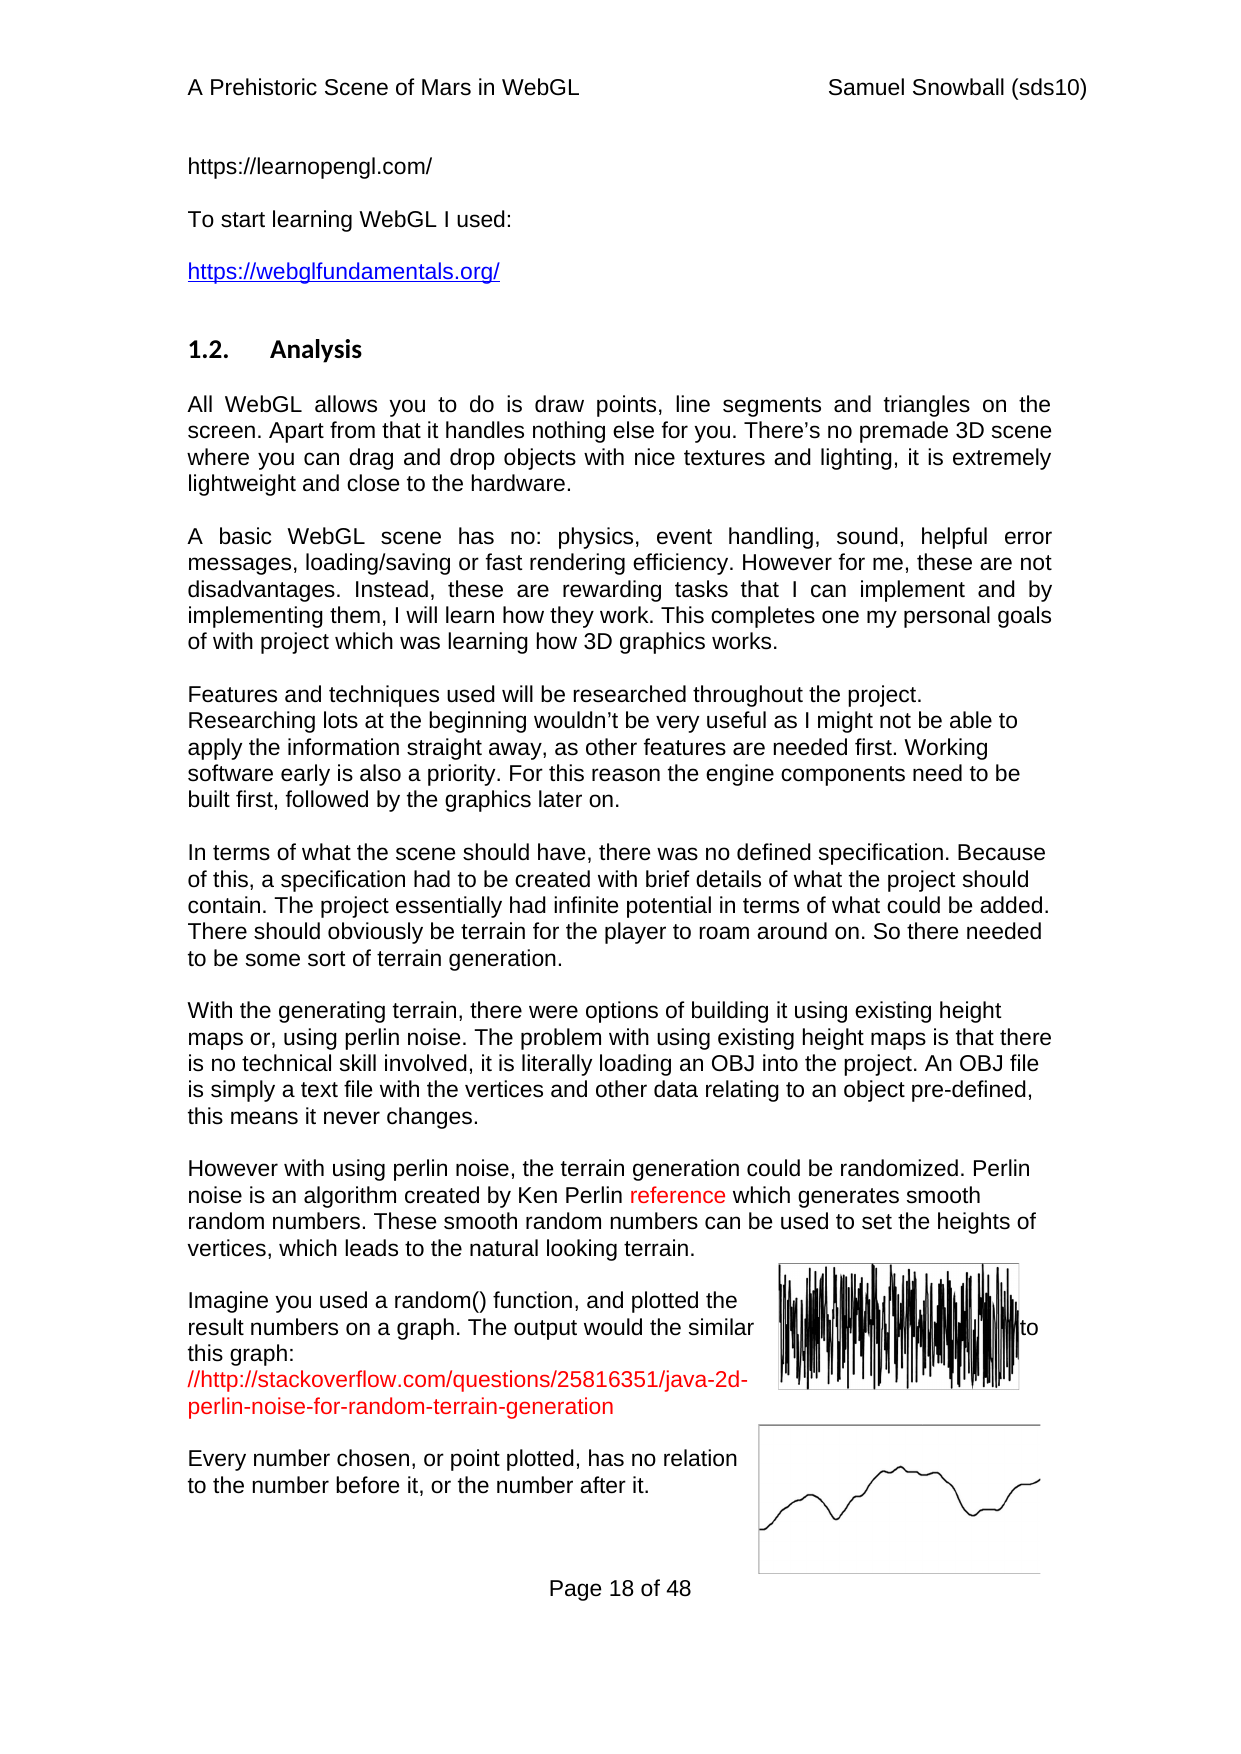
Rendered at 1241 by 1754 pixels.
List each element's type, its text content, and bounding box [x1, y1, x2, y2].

text However with using perlin noise, the terrain generation could be randomized. Perlin noise is an algorithm created by Ken Perlin reference which generates smooth random numbers. These smooth random numbers can be used to set the heights of vertices, which leads to the natural looking terrain. [187, 1155, 1053, 1261]
text https://learnopengl.com/ [187, 153, 1053, 179]
text A basic WebGL scene has no: physics, event handling, sound, helpful error messages, loading/saving or fast rendering efficiency. However for me, these are not disadvantages. Instead, these are rewarding tasks that I can implement and by implementing them, I will learn how they work. This completes one my personal goals of with project which was learning how 3D graphics works. [187, 523, 1053, 655]
picture [757, 1424, 1041, 1445]
text With the generating terrain, there were options of building it using existing height maps or, using perlin noise. The problem with using existing height maps is that there is no technical skill involved, it is literally loading an OBJ into the project. An OBJ file is simply a text file with the vertices and other data relating to an object pre-defined, this means it never changes. [187, 997, 1053, 1129]
picture [757, 1498, 1041, 1574]
text In terms of what the scene should have, there was no defined specification. Because of this, a specification had to be created with brief details of what the project should contain. The project essentially had infinite potential in terms of what could be added. There should obviously be terrain for the player to roam around on. So there needed to be some sort of terrain generation. [187, 839, 1053, 971]
picture [778, 1263, 1020, 1287]
text https://webglfundamentals.org/ [187, 258, 1053, 284]
text Features and techniques used will be researched throughout the project. Researching lots at the beginning wouldn’t be very useful as I might not be able to apply the information straight away, as other features are needed first. Working software early is also a priority. For this reason the engine components need to be built first, followed by the graphics later on. [187, 681, 1053, 813]
subtitle Analysis [187, 332, 1053, 365]
text Every number chosen, or point plotted, has no relation to the number before it, or the number after it. [187, 1445, 1053, 1498]
text All WebGL allows you to do is draw points, line segments and triangles on the screen. Apart from that it handles nothing else for you. There’s no premade 3D scene where you can drag and drop objects with nice textures and lighting, it is extremely lightweight and close to the hardware. [187, 391, 1053, 497]
text Imagine you used a random() function, and plotted the result numbers on a graph. The output would the similar to this graph: [187, 1287, 1053, 1366]
text To start learning WebGL I used: [187, 206, 1053, 232]
text //http://stackoverflow.com/questions/25816351/java-2d-perlin-noise-for-random-terrain-generation [187, 1366, 1053, 1419]
